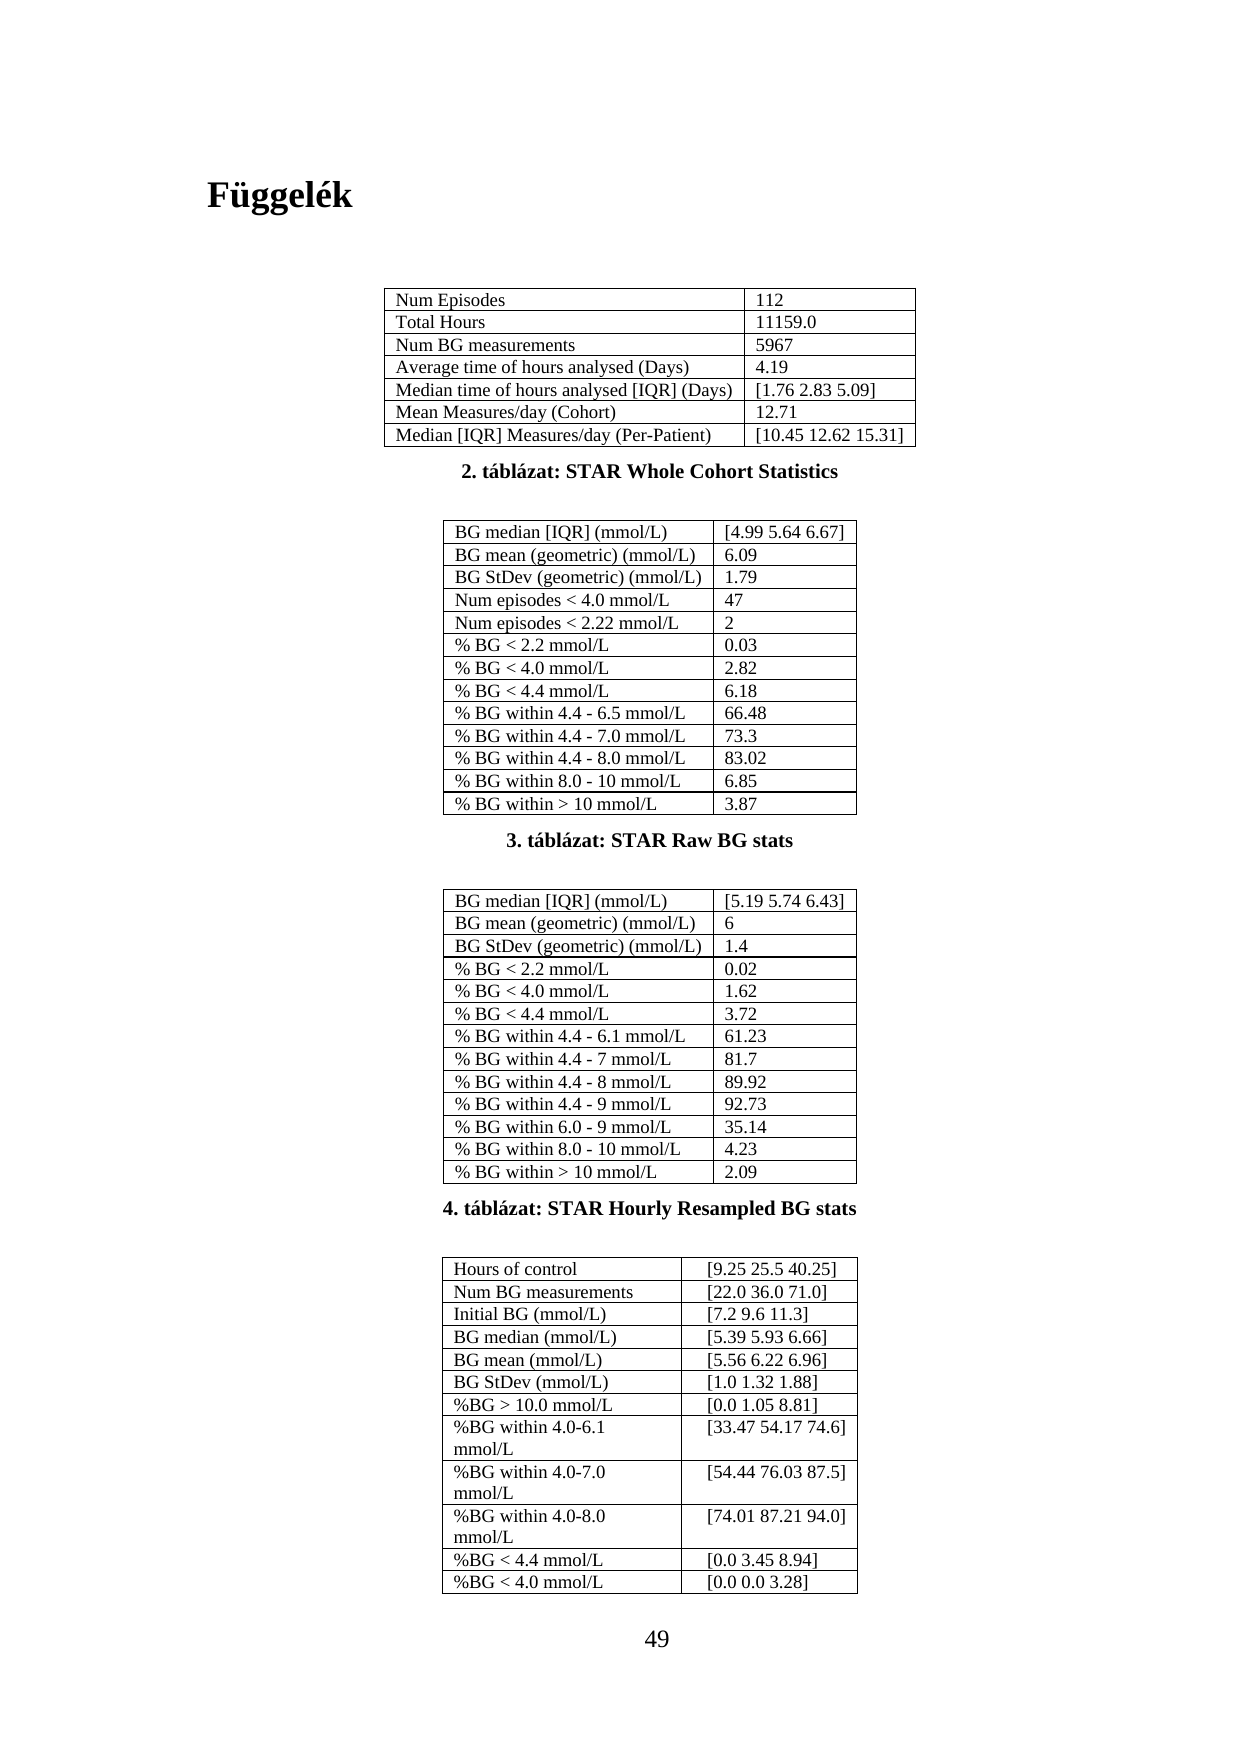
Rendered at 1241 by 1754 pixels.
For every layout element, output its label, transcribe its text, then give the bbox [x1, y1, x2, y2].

table_cell BG mean (geometric) (mmol/L) [444, 912, 713, 934]
table_header BG median [IQR] (mmol/L) [444, 890, 713, 911]
table_cell 1.4 [714, 935, 856, 956]
table_cell 11159.0 [745, 311, 915, 333]
table_cell [0.0 0.0 3.28] [682, 1571, 857, 1593]
table_cell [5.39 5.93 6.66] [682, 1326, 857, 1347]
table_cell 2.09 [714, 1161, 856, 1182]
table_cell Median time of hours analysed [IQR] (Days) [385, 379, 744, 400]
table_header 112 [745, 289, 915, 310]
table_cell 12.71 [745, 401, 915, 423]
table_cell % BG within 8.0 - 10 mmol/L [444, 1138, 713, 1160]
table_cell 3.72 [714, 1003, 856, 1024]
table_header Num Episodes [385, 289, 744, 310]
table_cell % BG < 4.4 mmol/L [444, 1003, 713, 1024]
table_header [5.19 5.74 6.43] [714, 890, 856, 911]
table_cell 6.09 [714, 544, 856, 565]
table_cell % BG within > 10 mmol/L [444, 793, 713, 814]
table_cell 3.87 [714, 793, 856, 814]
table_cell % BG < 4.0 mmol/L [444, 980, 713, 1002]
table_cell [5.56 6.22 6.96] [682, 1349, 857, 1370]
table_cell 0.03 [714, 634, 856, 656]
table_cell [1.76 2.83 5.09] [745, 379, 915, 400]
table_cell % BG within 6.0 - 9 mmol/L [444, 1116, 713, 1137]
table_cell % BG within 4.4 - 6.1 mmol/L [444, 1025, 713, 1047]
table_cell Total Hours [385, 311, 744, 333]
table_cell 4.19 [745, 356, 915, 378]
text 3. táblázat: STAR Raw BG stats [207, 828, 1092, 852]
table_cell % BG < 2.2 mmol/L [444, 634, 713, 656]
table_cell Average time of hours analysed (Days) [385, 356, 744, 378]
table_header [9.25 25.5 40.25] [682, 1258, 857, 1280]
table_cell % BG < 4.0 mmol/L [444, 657, 713, 678]
table_cell 66.48 [714, 702, 856, 724]
table_cell 6.85 [714, 770, 856, 791]
table_cell Median [IQR] Measures/day (Per-Patient) [385, 424, 744, 446]
table_cell 73.3 [714, 725, 856, 746]
table_cell %BG < 4.4 mmol/L [443, 1549, 681, 1570]
table_cell Num episodes < 2.22 mmol/L [444, 612, 713, 633]
table_cell %BG > 10.0 mmol/L [443, 1394, 681, 1415]
table_cell % BG within 4.4 - 7.0 mmol/L [444, 725, 713, 746]
table_cell %BG within 4.0-6.1 mmol/L [443, 1416, 681, 1459]
table_cell [22.0 36.0 71.0] [682, 1281, 857, 1302]
table_cell % BG within > 10 mmol/L [444, 1161, 713, 1182]
text Függelék [207, 173, 1092, 216]
table_cell BG StDev (geometric) (mmol/L) [444, 566, 713, 588]
table_cell 6 [714, 912, 856, 934]
table_cell 35.14 [714, 1116, 856, 1137]
table_cell 2.82 [714, 657, 856, 678]
table_cell % BG within 8.0 - 10 mmol/L [444, 770, 713, 791]
table_cell 1.62 [714, 980, 856, 1002]
table_cell %BG within 4.0-8.0 mmol/L [443, 1505, 681, 1548]
text 2. táblázat: STAR Whole Cohort Statistics [207, 459, 1092, 483]
table_cell 4.23 [714, 1138, 856, 1160]
table_cell % BG within 4.4 - 9 mmol/L [444, 1093, 713, 1115]
table_cell 5967 [745, 334, 915, 355]
table_cell Mean Measures/day (Cohort) [385, 401, 744, 423]
table_cell 2 [714, 612, 856, 633]
table_cell [1.0 1.32 1.88] [682, 1371, 857, 1393]
table_header [4.99 5.64 6.67] [714, 521, 856, 543]
table_cell % BG within 4.4 - 7 mmol/L [444, 1048, 713, 1069]
table_cell [74.01 87.21 94.0] [682, 1505, 857, 1548]
table_cell 0.02 [714, 958, 856, 979]
table_cell [0.0 1.05 8.81] [682, 1394, 857, 1415]
table_cell BG mean (geometric) (mmol/L) [444, 544, 713, 565]
table_cell 83.02 [714, 747, 856, 769]
table_cell 89.92 [714, 1071, 856, 1092]
table_cell 61.23 [714, 1025, 856, 1047]
table_cell % BG < 4.4 mmol/L [444, 680, 713, 701]
table_cell [7.2 9.6 11.3] [682, 1303, 857, 1325]
table_cell BG StDev (geometric) (mmol/L) [444, 935, 713, 956]
table_cell % BG within 4.4 - 6.5 mmol/L [444, 702, 713, 724]
table_cell Initial BG (mmol/L) [443, 1303, 681, 1325]
table_header BG median [IQR] (mmol/L) [444, 521, 713, 543]
table_cell 6.18 [714, 680, 856, 701]
table_cell Num episodes < 4.0 mmol/L [444, 589, 713, 611]
table_cell 81.7 [714, 1048, 856, 1069]
table_cell %BG within 4.0-7.0 mmol/L [443, 1461, 681, 1504]
table_cell 92.73 [714, 1093, 856, 1115]
table_cell %BG < 4.0 mmol/L [443, 1571, 681, 1593]
table_cell [33.47 54.17 74.6] [682, 1416, 857, 1459]
table_cell BG StDev (mmol/L) [443, 1371, 681, 1393]
text 4. táblázat: STAR Hourly Resampled BG stats [207, 1196, 1092, 1220]
table_cell 1.79 [714, 566, 856, 588]
table_cell Num BG measurements [443, 1281, 681, 1302]
table_cell % BG within 4.4 - 8.0 mmol/L [444, 747, 713, 769]
table_cell [54.44 76.03 87.5] [682, 1461, 857, 1504]
table_cell [10.45 12.62 15.31] [745, 424, 915, 446]
table_cell [0.0 3.45 8.94] [682, 1549, 857, 1570]
table_cell BG median (mmol/L) [443, 1326, 681, 1347]
table_cell Num BG measurements [385, 334, 744, 355]
table_cell 47 [714, 589, 856, 611]
table_cell % BG within 4.4 - 8 mmol/L [444, 1071, 713, 1092]
table_header Hours of control [443, 1258, 681, 1280]
table_cell % BG < 2.2 mmol/L [444, 958, 713, 979]
table_cell BG mean (mmol/L) [443, 1349, 681, 1370]
